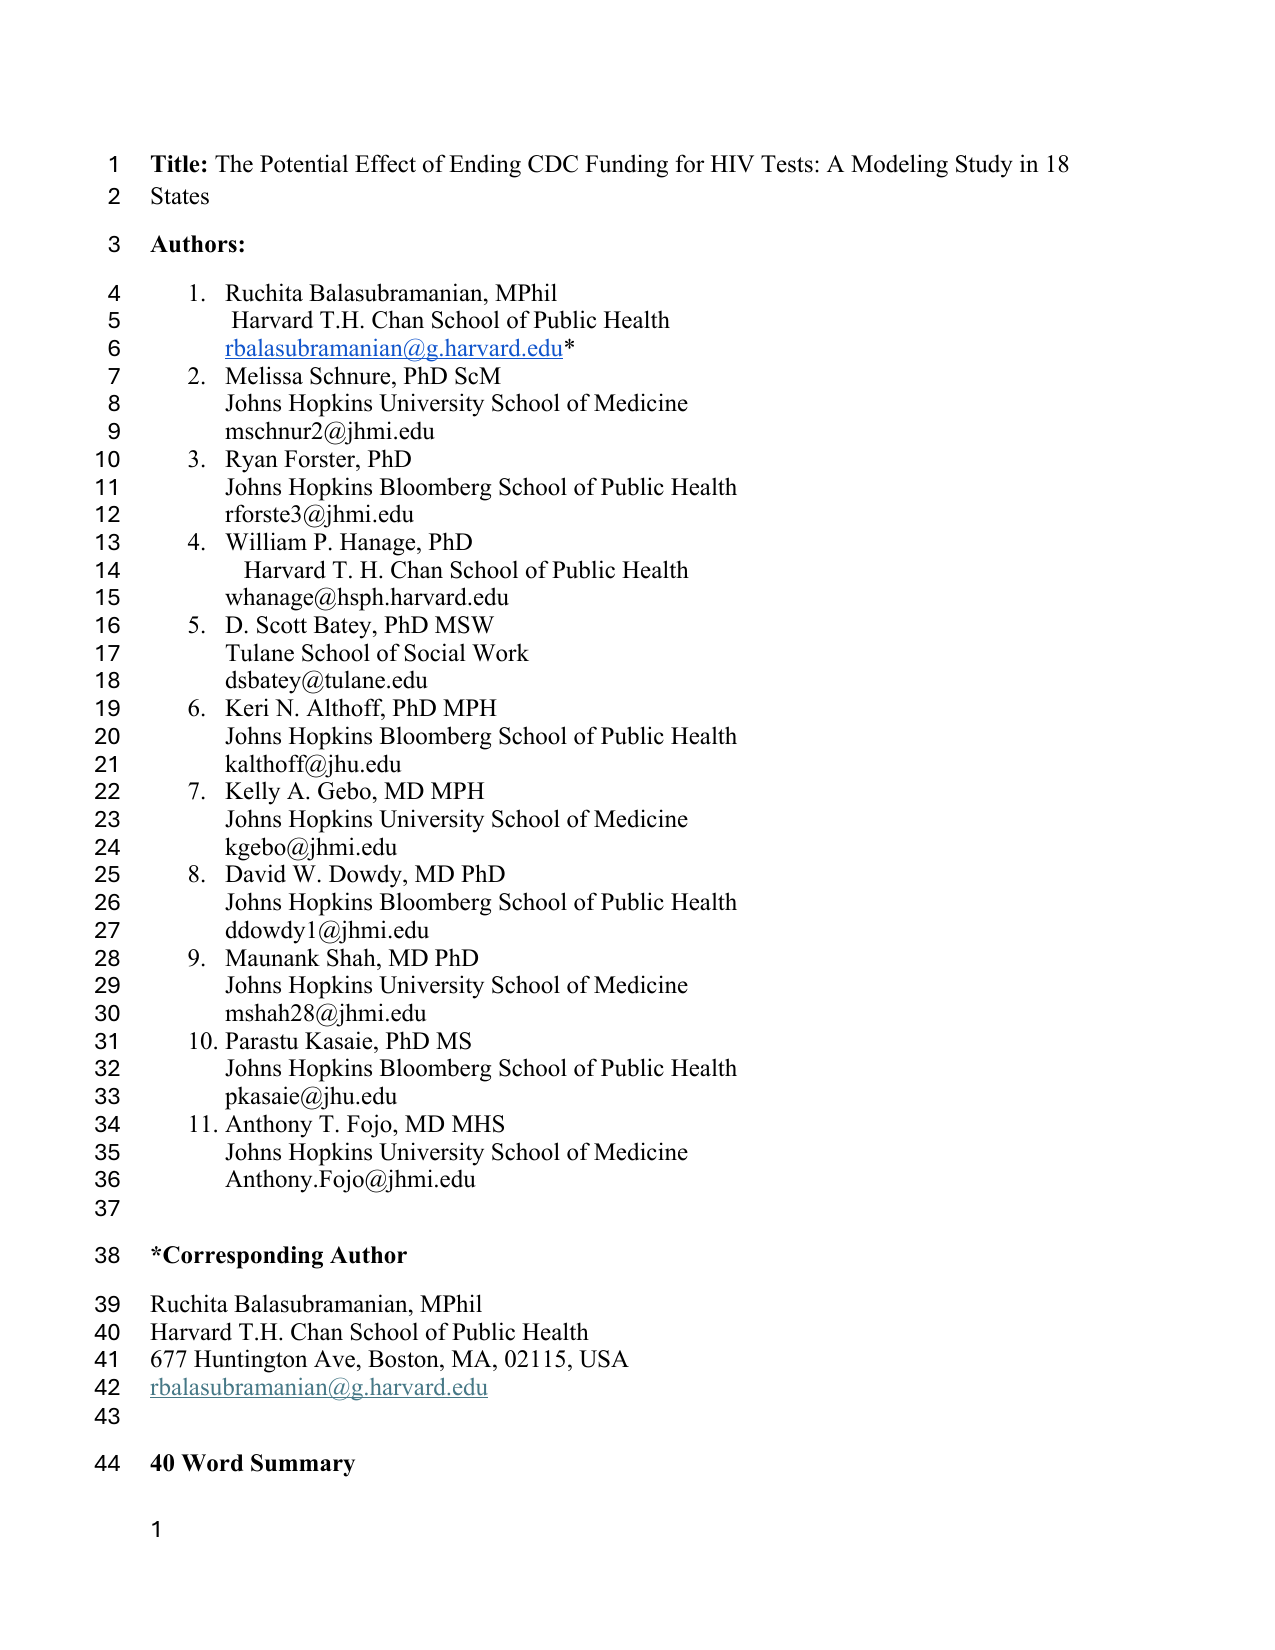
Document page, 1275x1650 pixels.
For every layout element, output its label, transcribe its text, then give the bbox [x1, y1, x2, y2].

list Anthony T. Fojo, MD MHS [187, 1110, 1125, 1138]
text dsbatey@tulane.edu [225, 667, 1125, 694]
text kalthoff@jhu.edu [225, 750, 1125, 777]
text Johns Hopkins Bloomberg School of Public Health [225, 1054, 1125, 1082]
text 40 Word Summary [150, 1449, 1125, 1477]
text Johns Hopkins University School of Medicine [225, 971, 1125, 999]
text Harvard T. H. Chan School of Public Health [150, 556, 1125, 583]
text Harvard T.H. Chan School of Public Health [150, 1318, 1125, 1345]
text Tulane School of Social Work [225, 639, 1125, 667]
text Authors: [150, 230, 1125, 258]
text Harvard T.H. Chan School of Public Health [150, 306, 1125, 334]
list William P. Hanage, PhD [187, 528, 1125, 556]
list Parastu Kasaie, PhD MS [187, 1027, 1125, 1054]
text Johns Hopkins University School of Medicine [225, 389, 1125, 417]
list Kelly A. Gebo, MD MPH [187, 777, 1125, 805]
list Keri N. Althoff, PhD MPH [187, 694, 1125, 722]
text mschnur2@jhmi.edu [225, 417, 1125, 445]
text *Corresponding Author [150, 1241, 1125, 1269]
text rforste3@jhmi.edu [225, 500, 1125, 528]
text 677 Huntington Ave, Boston, MA, 02115, USA [150, 1345, 1125, 1373]
list David W. Dowdy, MD PhD [187, 861, 1125, 888]
list Maunank Shah, MD PhD [187, 944, 1125, 971]
text Anthony.Fojo@jhmi.edu [225, 1165, 1125, 1193]
text rbalasubramanian@g.harvard.edu [150, 1373, 1125, 1401]
text Johns Hopkins Bloomberg School of Public Health [225, 473, 1125, 500]
text Ruchita Balasubramanian, MPhil [150, 1290, 1125, 1318]
list D. Scott Batey, PhD MSW [187, 611, 1125, 639]
list Melissa Schnure, PhD ScM [187, 362, 1125, 389]
text whanage@hsph.harvard.edu [150, 583, 1125, 611]
list Ryan Forster, PhD [187, 445, 1125, 473]
text Johns Hopkins Bloomberg School of Public Health [225, 888, 1125, 916]
text Title: The Potential Effect of Ending CDC Funding for HIV Tests: A Modeling Study in 18 States [150, 150, 1125, 209]
text Johns Hopkins Bloomberg School of Public Health [225, 722, 1125, 750]
text Johns Hopkins University School of Medicine [225, 1138, 1125, 1165]
text kgebo@jhmi.edu [225, 833, 1125, 861]
list Ruchita Balasubramanian, MPhil [187, 279, 1125, 306]
text ddowdy1@jhmi.edu [225, 916, 1125, 944]
text pkasaie@jhu.edu [225, 1082, 1125, 1110]
text mshah28@jhmi.edu [225, 999, 1125, 1027]
text Johns Hopkins University School of Medicine [225, 805, 1125, 833]
text rbalasubramanian@g.harvard.edu* [150, 334, 1125, 362]
